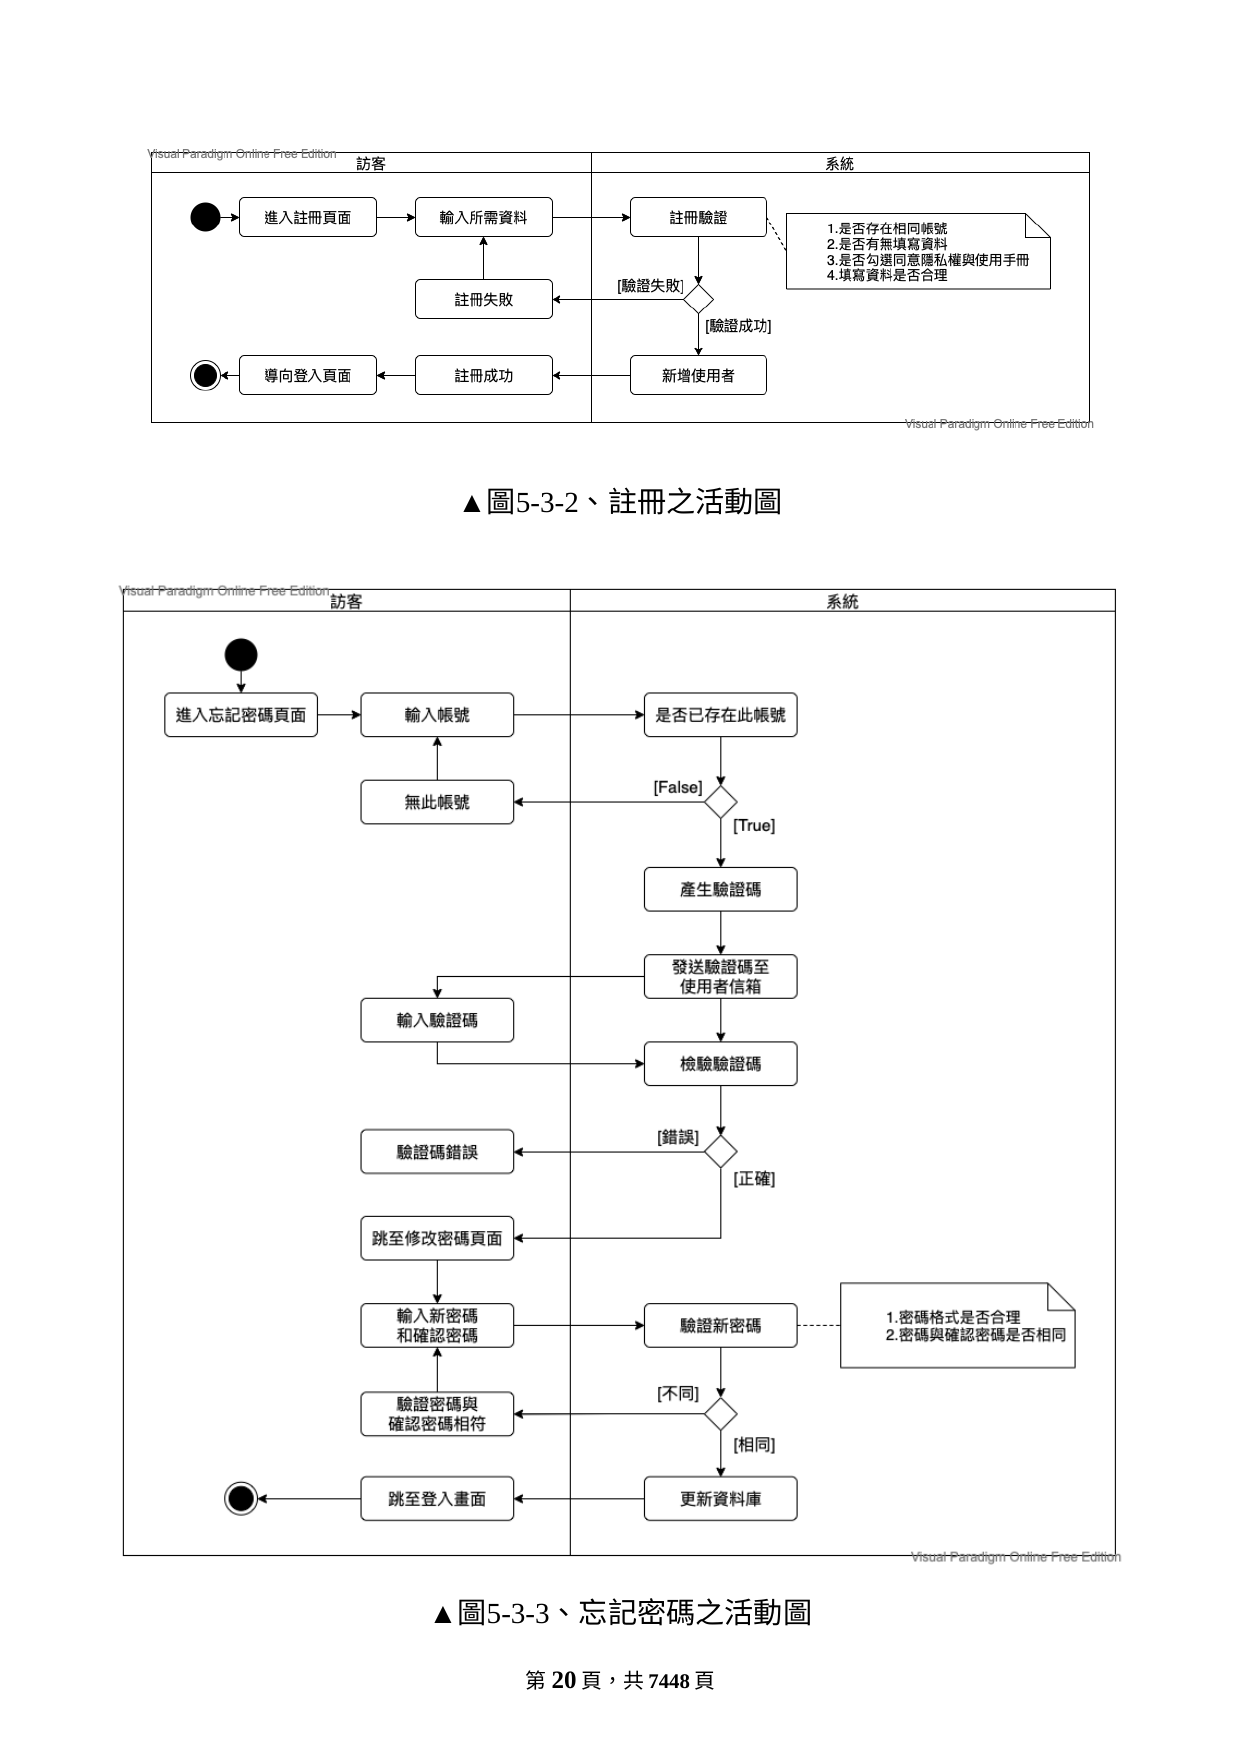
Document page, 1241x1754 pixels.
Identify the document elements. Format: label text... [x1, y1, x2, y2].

picture [141, 142, 1099, 432]
picture [112, 578, 1128, 1567]
